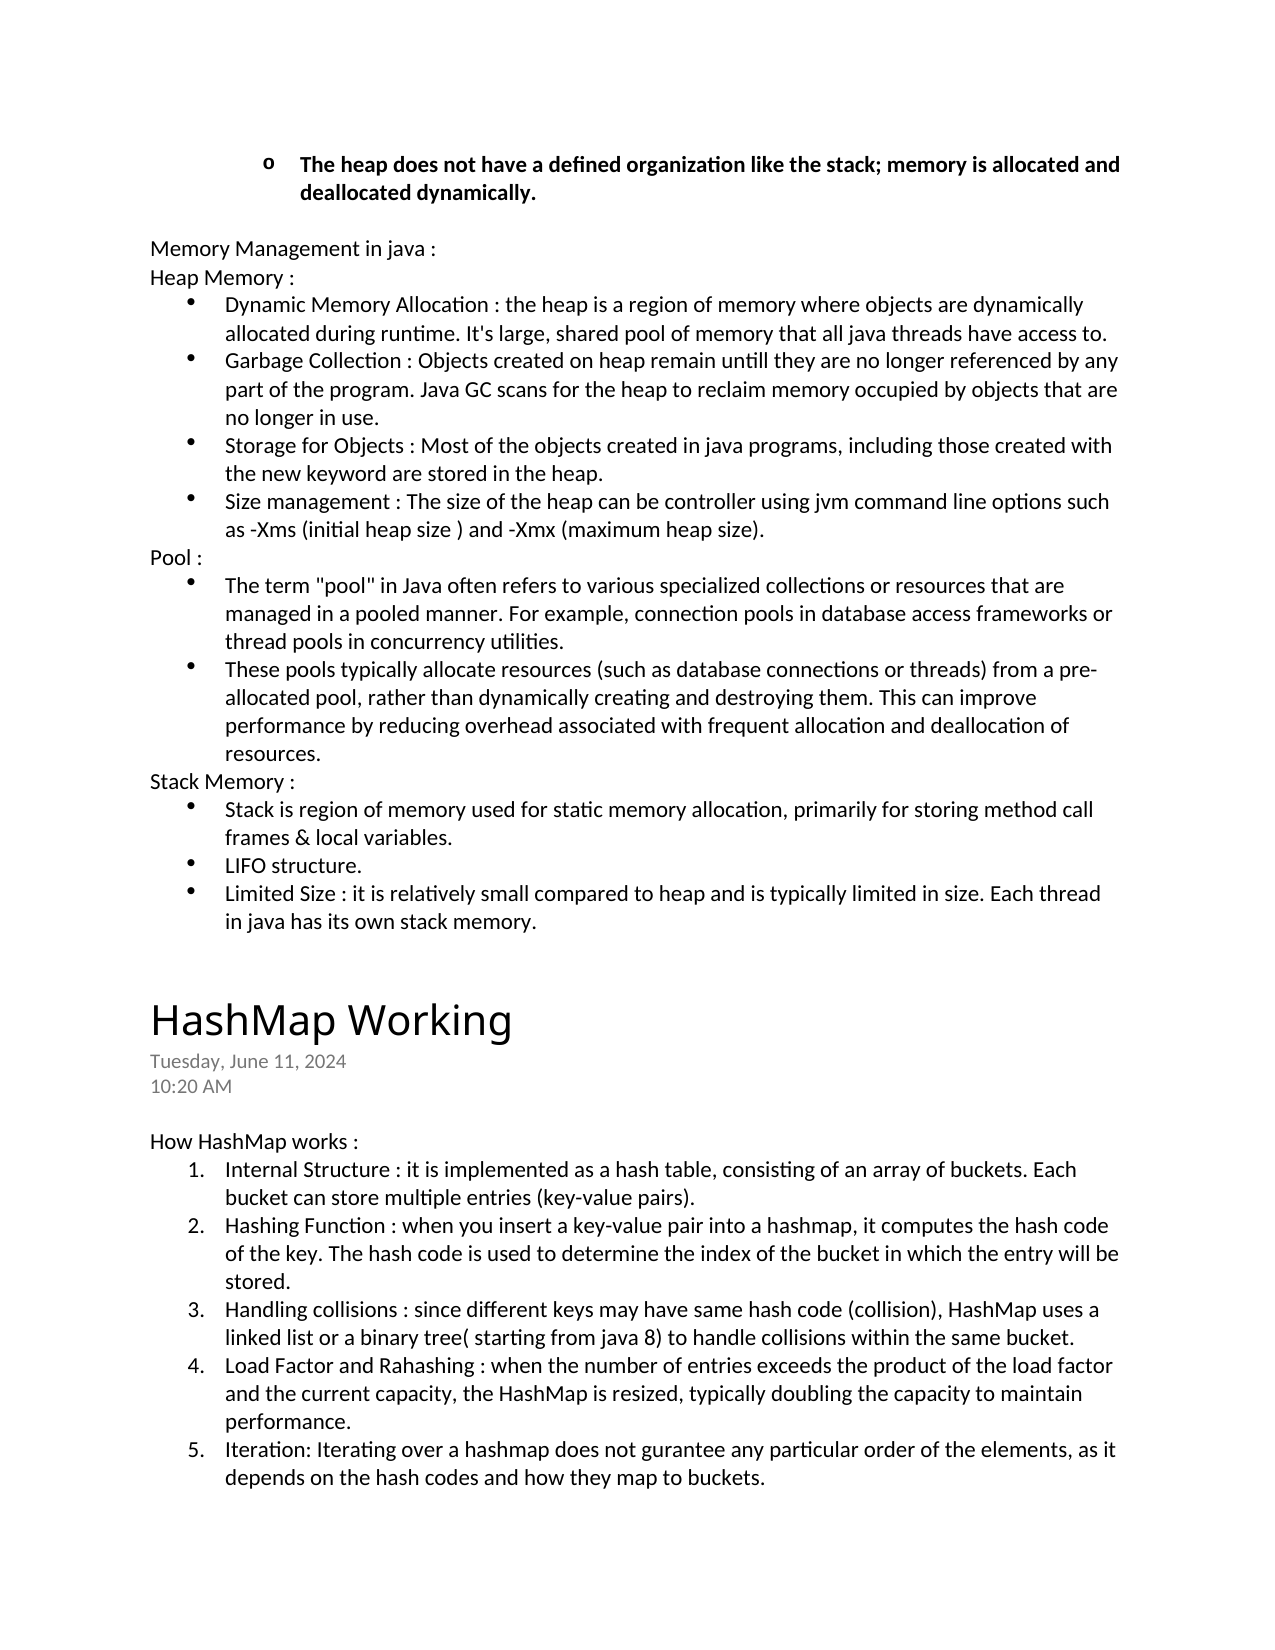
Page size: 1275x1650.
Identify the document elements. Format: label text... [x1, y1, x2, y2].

text 10:20 AM [150, 1073, 1125, 1099]
text Pool : [150, 543, 1125, 571]
text Heap Memory : [150, 263, 1125, 291]
list Internal Structure : it is implemented as a hash table, consisting of an array of buckets. Each bucket can store multiple entries (key-value pairs). [187, 1155, 1125, 1211]
list Size management : The size of the heap can be controller using jvm command line options such as -Xms (initial heap size ) and -Xmx (maximum heap size). [187, 487, 1125, 543]
list LIFO structure. [187, 851, 1125, 879]
list Hashing Function : when you insert a key-value pair into a hashmap, it computes the hash code of the key. The hash code is used to determine the index of the bucket in which the entry will be stored. [187, 1211, 1125, 1295]
list The heap does not have a defined organization like the stack; memory is allocated and deallocated dynamically. [262, 150, 1125, 207]
list Load Factor and Rahashing : when the number of entries exceeds the product of the load factor and the current capacity, the HashMap is resized, typically doubling the capacity to maintain performance. [187, 1351, 1125, 1435]
list Garbage Collection : Objects created on heap remain untill they are no longer referenced by any part of the program. Java GC scans for the heap to reclaim memory occupied by objects that are no longer in use. [187, 347, 1125, 431]
list Storage for Objects : Most of the objects created in java programs, including those created with the new keyword are stored in the heap. [187, 431, 1125, 487]
text HashMap Working [150, 991, 1125, 1048]
text How HashMap works : [150, 1127, 1125, 1155]
list Dynamic Memory Allocation : the heap is a region of memory where objects are dynamically allocated during runtime. It's large, shared pool of memory that all java threads have access to. [187, 291, 1125, 347]
text Stack Memory : [150, 767, 1125, 795]
list Limited Size : it is relatively small compared to heap and is typically limited in size. Each thread in java has its own stack memory. [187, 879, 1125, 935]
list Stack is region of memory used for static memory allocation, primarily for storing method call frames & local variables. [187, 795, 1125, 851]
text Memory Management in java : [150, 234, 1125, 263]
text Tuesday, June 11, 2024 [150, 1048, 1125, 1073]
list These pools typically allocate resources (such as database connections or threads) from a pre-allocated pool, rather than dynamically creating and destroying them. This can improve performance by reducing overhead associated with frequent allocation and deallocation of resources. [187, 655, 1125, 767]
list Handling collisions : since different keys may have same hash code (collision), HashMap uses a linked list or a binary tree( starting from java 8) to handle collisions within the same bucket. [187, 1295, 1125, 1351]
list Iteration: Iterating over a hashmap does not gurantee any particular order of the elements, as it depends on the hash codes and how they map to buckets. [187, 1435, 1125, 1491]
list The term "pool" in Java often refers to various specialized collections or resources that are managed in a pooled manner. For example, connection pools in database access frameworks or thread pools in concurrency utilities. [187, 571, 1125, 655]
